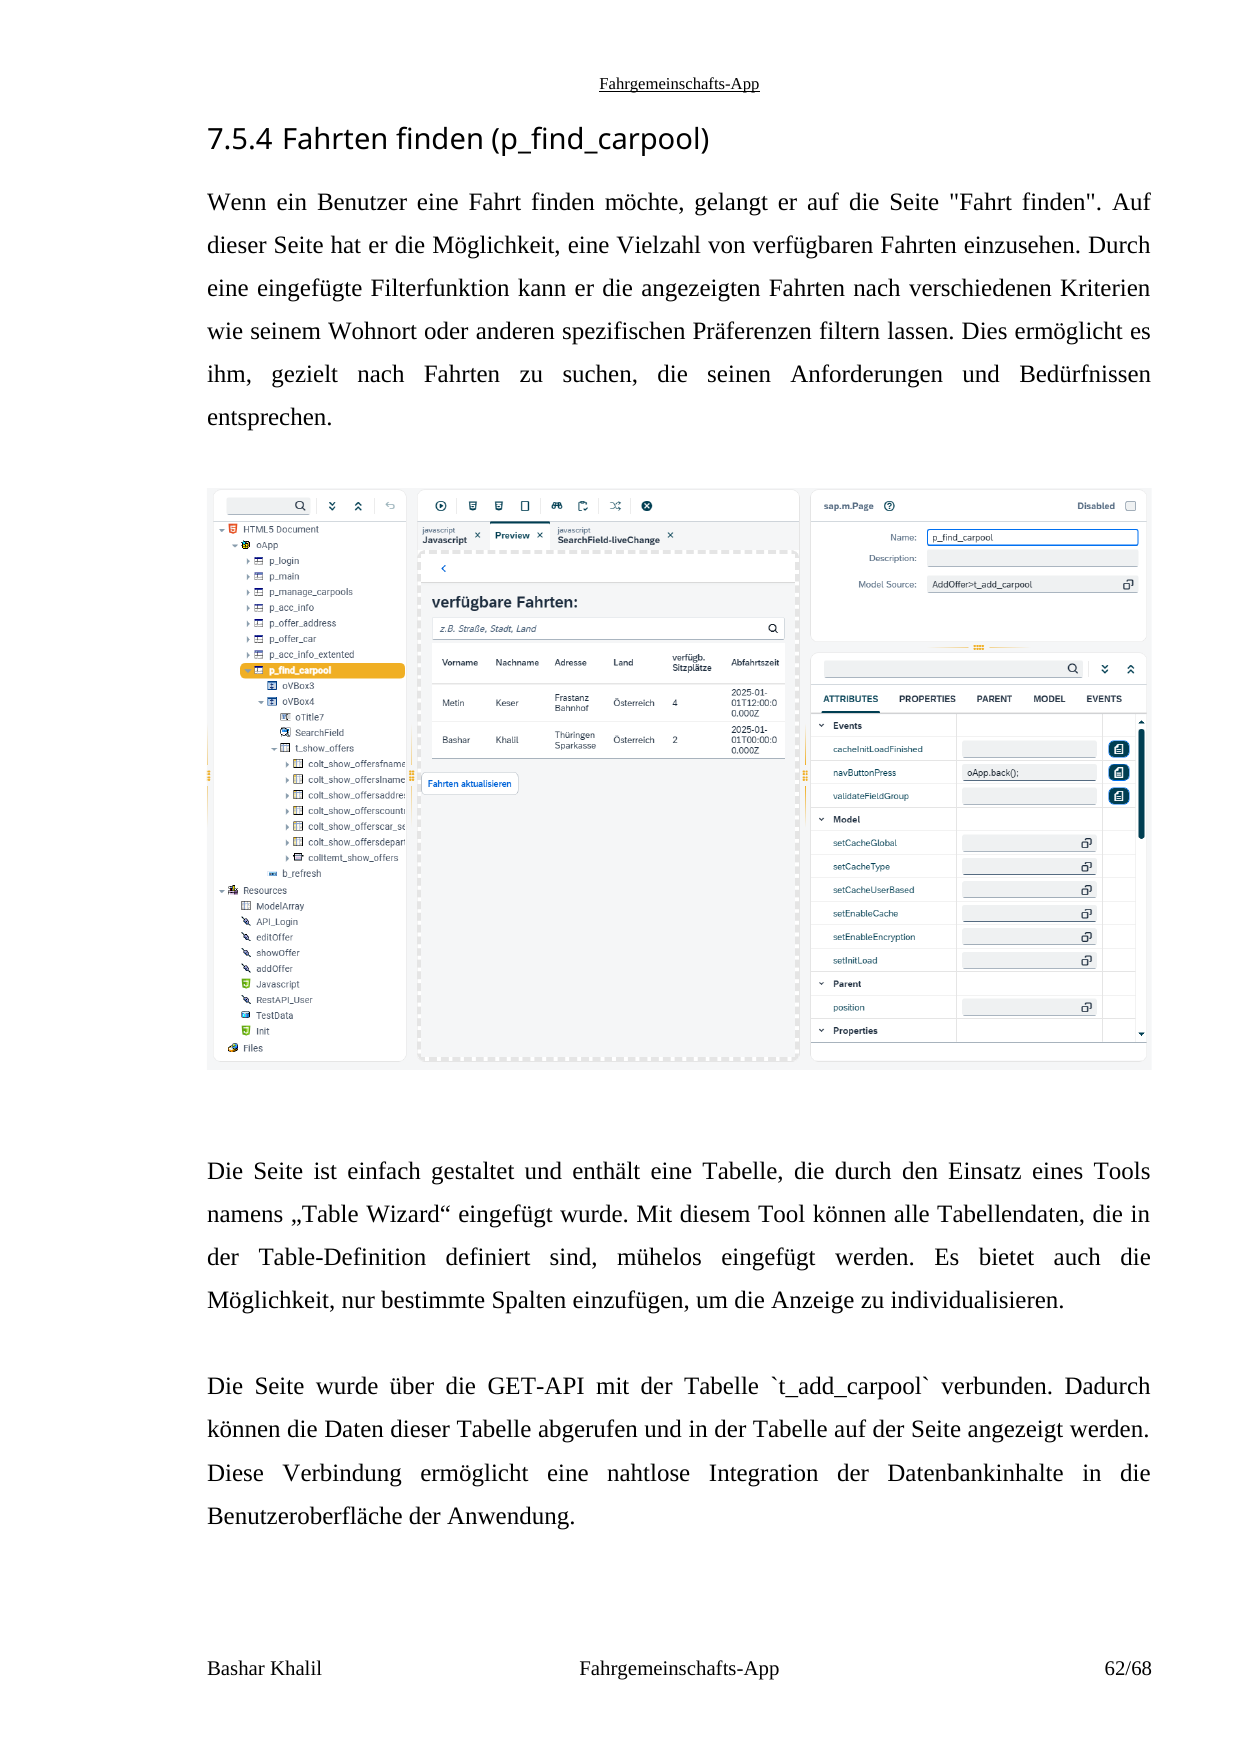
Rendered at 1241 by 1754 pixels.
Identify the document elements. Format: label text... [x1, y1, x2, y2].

subtitle Fahrten finden (p_find_carpool) [207, 118, 1152, 158]
picture [206, 488, 1152, 1070]
text Wenn ein Benutzer eine Fahrt finden möchte, gelangt er auf die Seite "Fahrt finden". Auf dieser Seite hat er die Möglichkeit, eine Vielzahl von verfügbaren Fahrten einzusehen. Durch eine eingefügte Filterfunktion kann er die angezeigten Fahrten nach verschiedenen Kriterien wie seinem Wohnort oder anderen spezifischen Präferenzen filtern lassen. Dies ermöglicht es ihm, gezielt nach Fahrten zu suchen, die seinen Anforderungen und Bedürfnissen entsprechen. [207, 187, 1152, 431]
text Die Seite wurde über die GET-API mit der Tabelle `t_add_carpool` verbunden. Dadurch können die Daten dieser Tabelle abgerufen und in der Tabelle auf der Seite angezeigt werden. Diese Verbindung ermöglicht eine nahtlose Integration der Datenbankinhalte in die Benutzeroberfläche der Anwendung. [207, 1371, 1152, 1529]
text Die Seite ist einfach gestaltet und enthält eine Tabelle, die durch den Einsatz eines Tools namens „Table Wizard“ eingefügt wurde. Mit diesem Tool können alle Tabellendaten, die in der Table-Definition definiert sind, mühelos eingefügt werden. Es bietet auch die Möglichkeit, nur bestimmte Spalten einzufügen, um die Anzeige zu individualisieren. [207, 1156, 1152, 1314]
